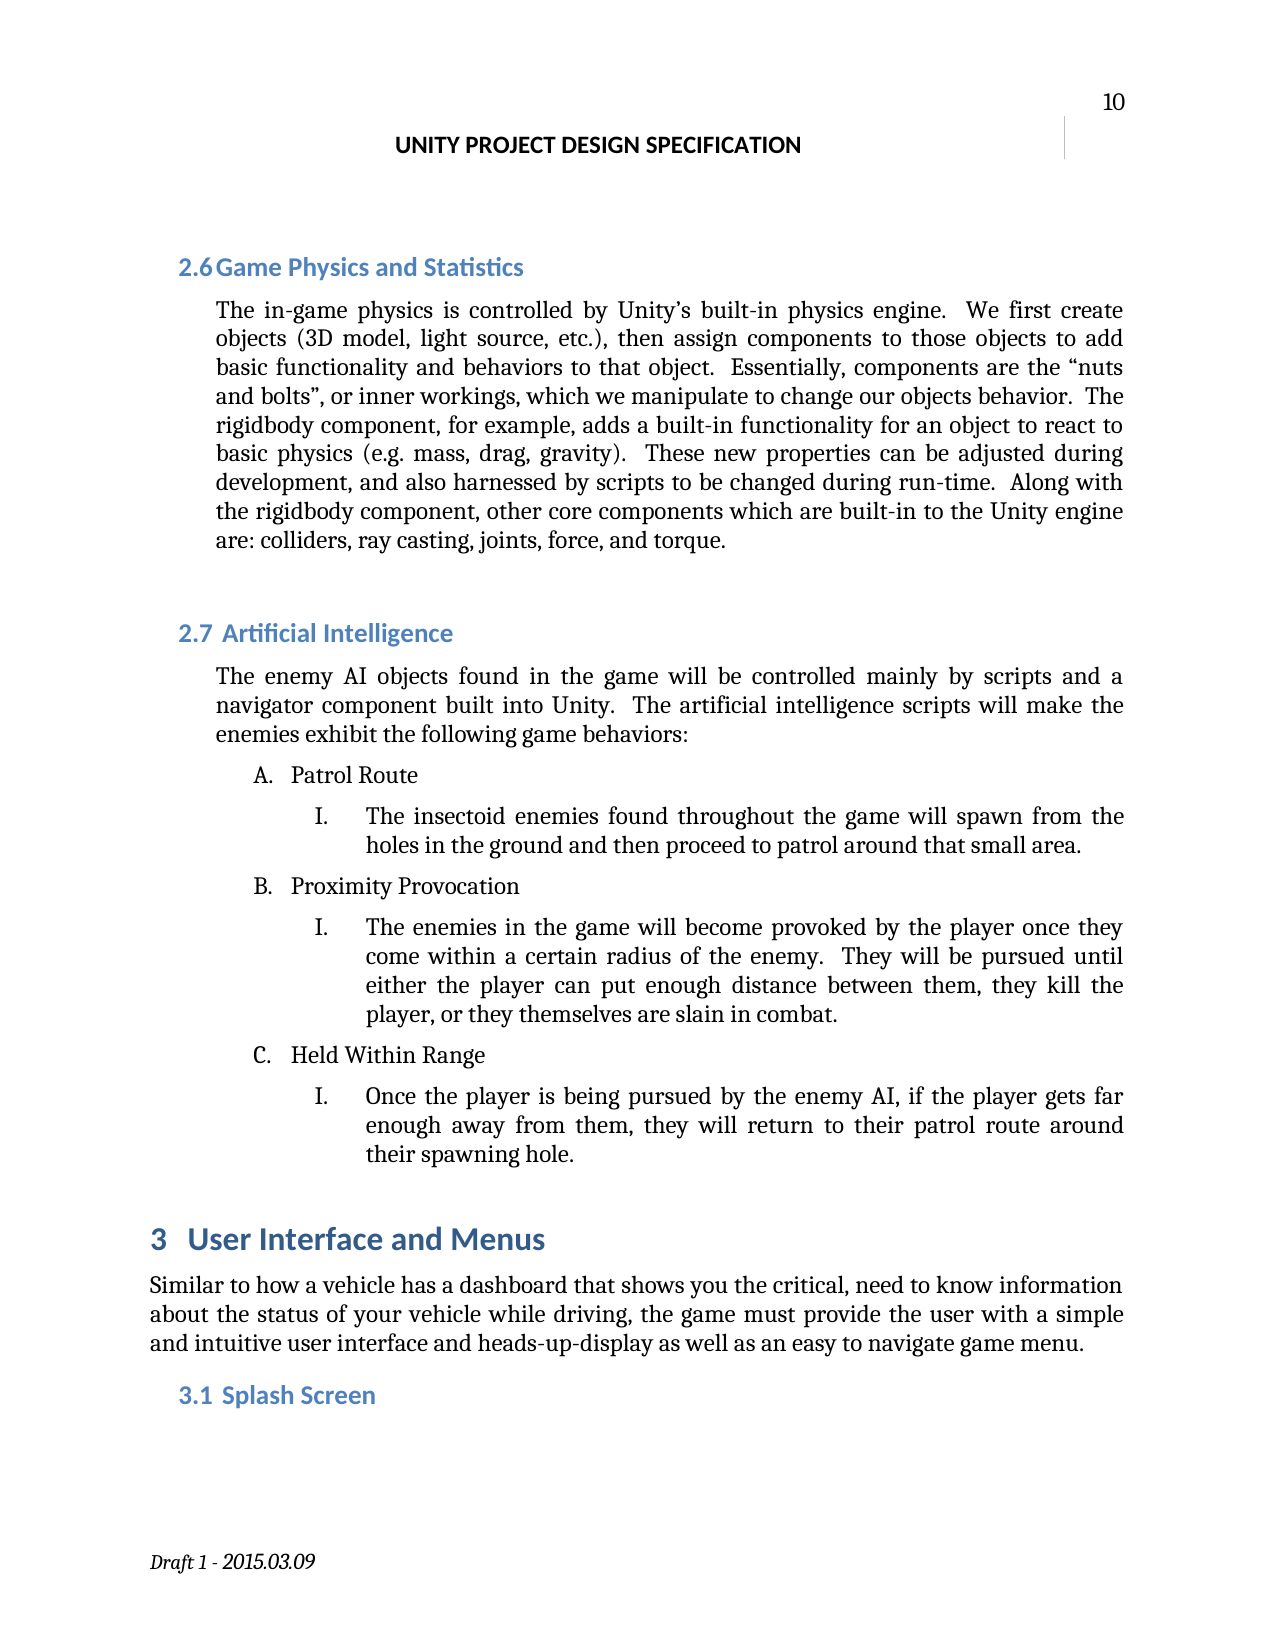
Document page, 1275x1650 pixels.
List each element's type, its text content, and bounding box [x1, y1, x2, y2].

text The enemy AI objects found in the game will be controlled mainly by scripts and a navigator component built into Unity. The artificial intelligence scripts will make the enemies exhibit the following game behaviors: [216, 662, 1125, 748]
text Similar to how a vehicle has a dashboard that shows you the critical, need to know information about the status of your vehicle while driving, the game must provide the user with a simple and intuitive user interface and heads-up-display as well as an easy to navigate game menu. [150, 1271, 1125, 1358]
list Patrol Route [253, 761, 1125, 789]
subtitle Game Physics and Statistics [178, 250, 1125, 283]
subtitle Splash Screen [178, 1378, 1125, 1412]
list Held Within Range [253, 1041, 1125, 1069]
subtitle User Interface and Menus [150, 1218, 1125, 1259]
list Proximity Provocation [253, 872, 1125, 901]
list The enemies in the game will become provoked by the player once they come within a certain radius of the enemy. They will be pursued until either the player can put enough distance between them, they kill the player, or they themselves are slain in combat. [328, 913, 1125, 1028]
text The in-game physics is controlled by Unity’s built-in physics engine. We first create objects (3D model, light source, etc.), then assign components to those objects to add basic functionality and behaviors to that object. Essentially, components are the “nuts and bolts”, or inner workings, which we manipulate to change our objects behavior. The rigidbody component, for example, adds a built-in functionality for an object to react to basic physics (e.g. mass, drag, gravity). These new properties can be adjusted during development, and also harnessed by scripts to be changed during run-time. Along with the rigidbody component, other core components which are built-in to the Unity engine are: colliders, ray casting, joints, force, and torque. [216, 296, 1125, 554]
list The insectoid enemies found throughout the game will spawn from the holes in the ground and then proceed to patrol around that small area. [328, 802, 1125, 859]
subtitle Artificial Intelligence [178, 616, 1125, 649]
list Once the player is being pursued by the enemy AI, if the player gets far enough away from them, they will return to their patrol route around their spawning hole. [328, 1082, 1125, 1168]
